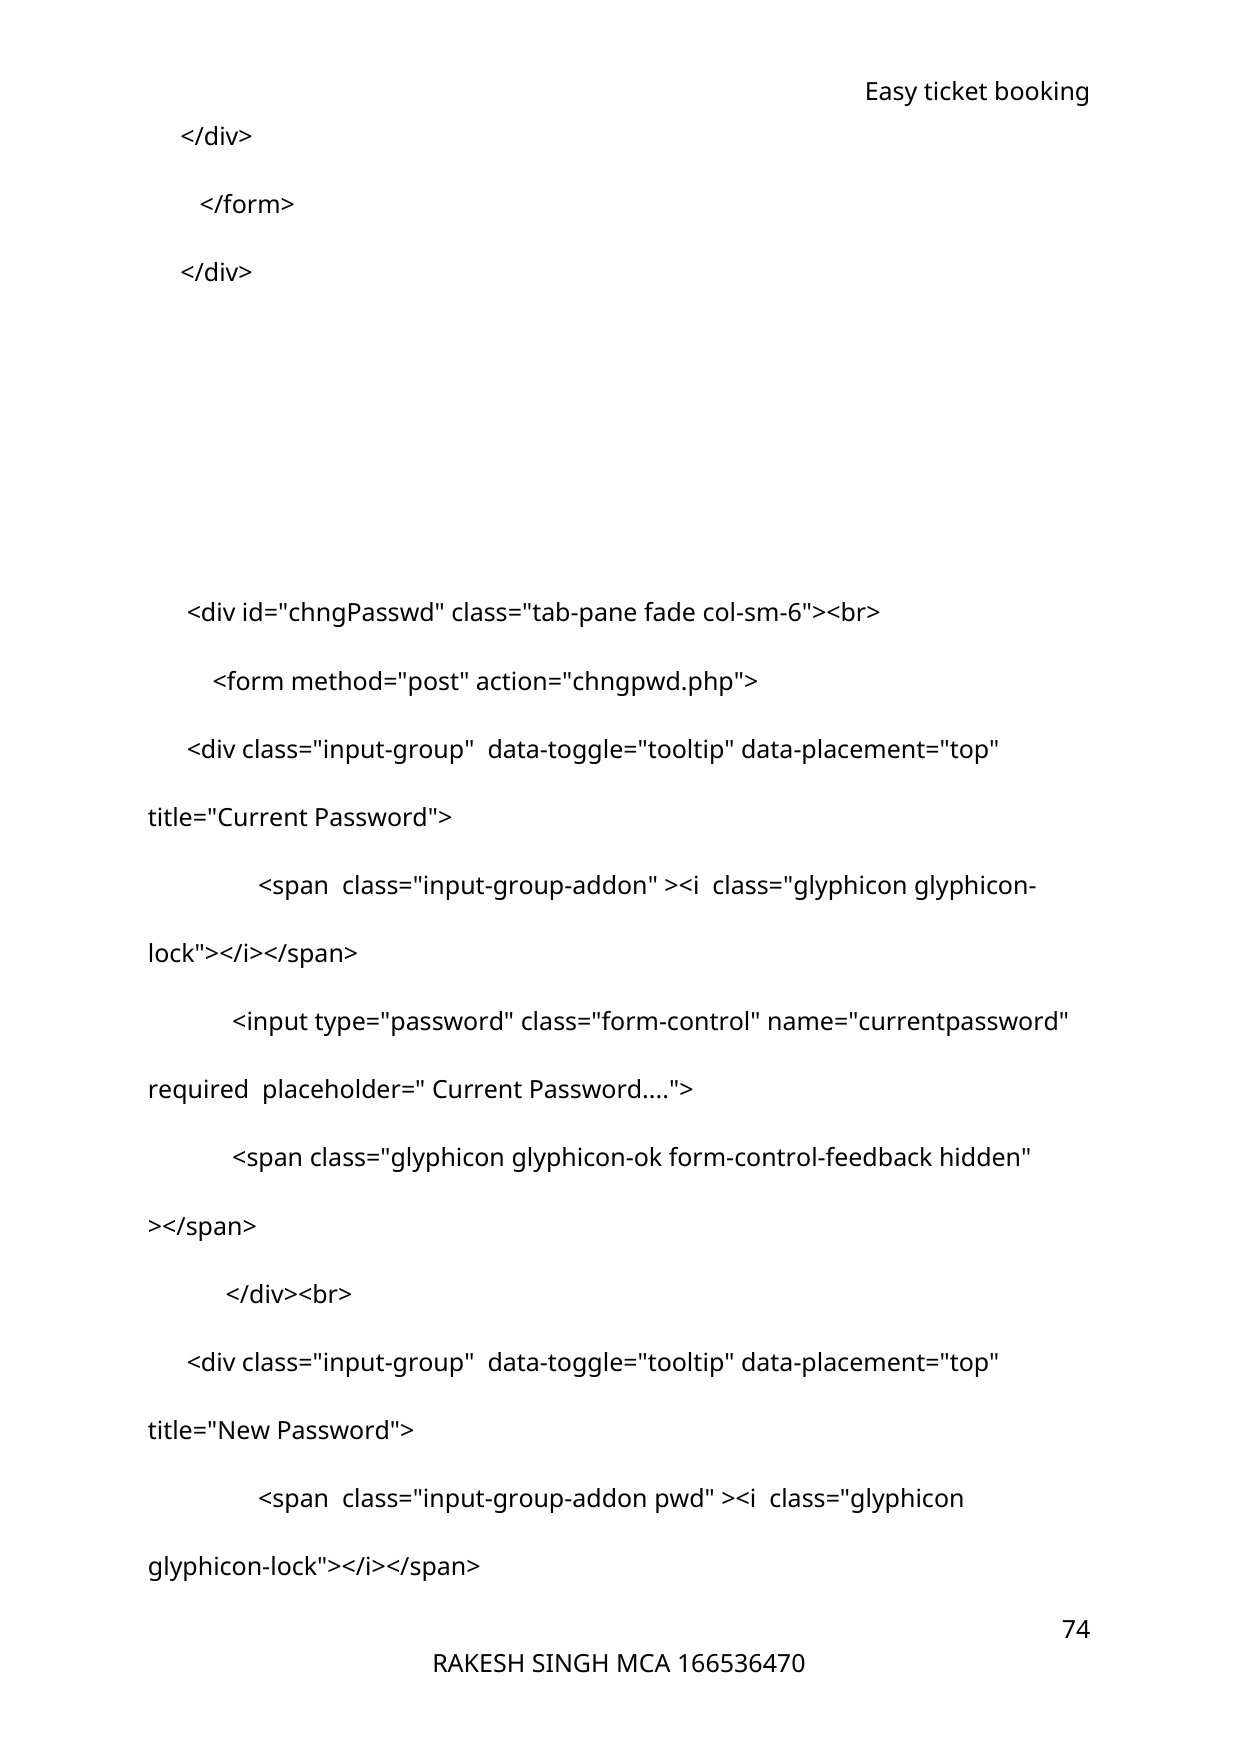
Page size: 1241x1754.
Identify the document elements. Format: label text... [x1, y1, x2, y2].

text <input type="password" class="form-control" name="currentpassword" required placeholder=" Current Password...."> [148, 1004, 1090, 1106]
text <span class="input-group-addon pwd" ><i class="glyphicon glyphicon-lock"></i></span> [148, 1481, 1090, 1583]
text </div> [148, 118, 1090, 152]
text <div id="chngPasswd" class="tab-pane fade col-sm-6"><br> [148, 595, 1090, 629]
text </div> [148, 254, 1090, 288]
text <span class="glyphicon glyphicon-ok form-control-feedback hidden" ></span> [148, 1140, 1090, 1242]
text <span class="input-group-addon" ><i class="glyphicon glyphicon-lock"></i></span> [148, 867, 1090, 970]
text </form> [148, 186, 1090, 220]
text <div class="input-group" data-toggle="tooltip" data-placement="top" title="Current Password"> [148, 731, 1090, 833]
text </div><br> [148, 1276, 1090, 1310]
text <div class="input-group" data-toggle="tooltip" data-placement="top" title="New Password"> [148, 1344, 1090, 1447]
text <form method="post" action="chngpwd.php"> [148, 663, 1090, 697]
